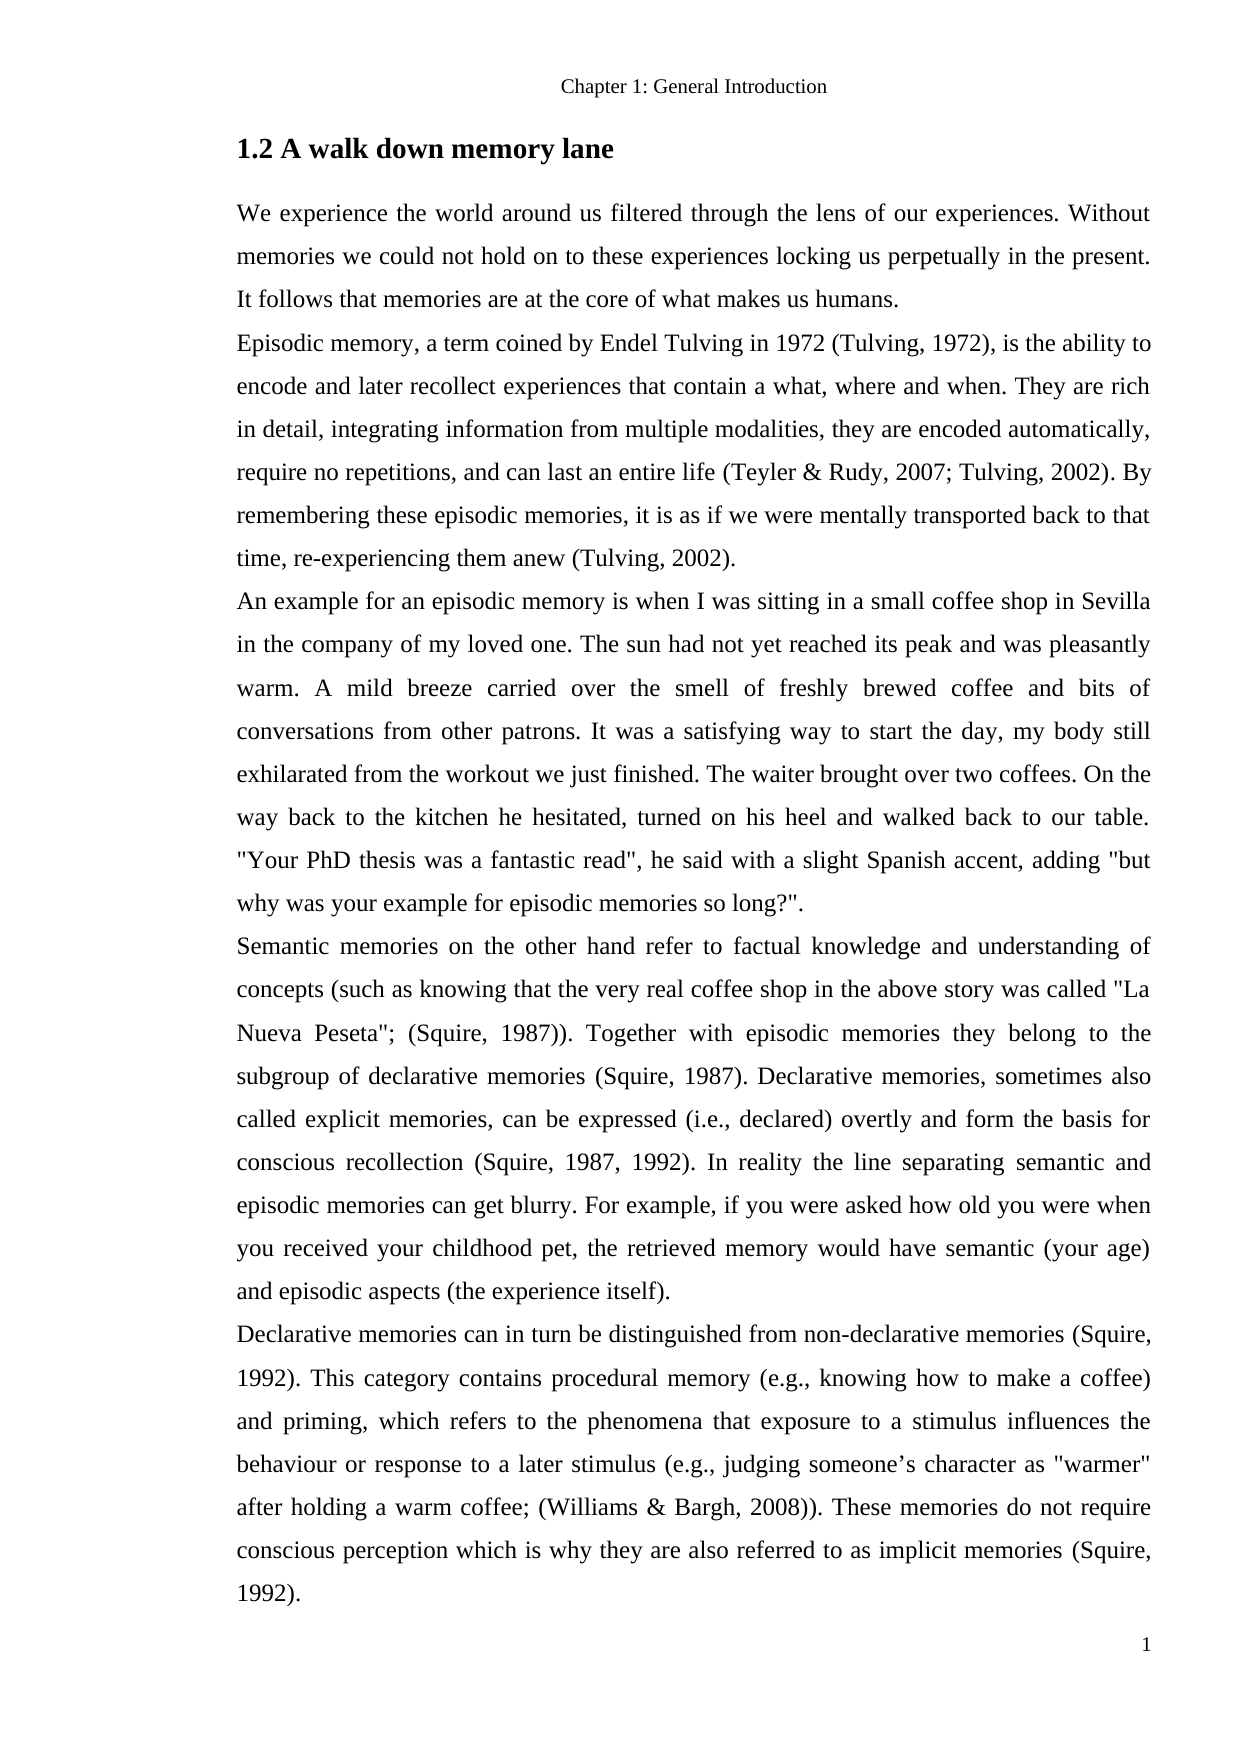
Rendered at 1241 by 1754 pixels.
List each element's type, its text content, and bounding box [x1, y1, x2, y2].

subtitle 1.2 A walk down memory lane [236, 131, 1152, 165]
text Declarative memories can in turn be distinguished from non-declarative memories (Squire, 1992). This category contains procedural memory (e.g., knowing how to make a coffee) and priming, which refers to the phenomena that exposure to a stimulus influences the behaviour or response to a later stimulus (e.g., judging someone’s character as "warmer" after holding a warm coffee; (Williams & Bargh, 2008)). These memories do not require conscious perception which is why they are also referred to as implicit memories (Squire, 1992). [236, 1319, 1152, 1607]
text Episodic memory, a term coined by Endel Tulving in 1972 (Tulving, 1972), is the ability to encode and later recollect experiences that contain a what, where and when. They are rich in detail, integrating information from multiple modalities, they are encoded automatically, require no repetitions, and can last an entire life (Teyler & Rudy, 2007; Tulving, 2002). By remembering these episodic memories, it is as if we were mentally transported back to that time, re-experiencing them anew (Tulving, 2002). [236, 328, 1152, 572]
text Semantic memories on the other hand refer to factual knowledge and understanding of concepts (such as knowing that the very real coffee shop in the above story was called "La Nueva Peseta"; (Squire, 1987)). Together with episodic memories they belong to the subgroup of declarative memories (Squire, 1987). Declarative memories, sometimes also called explicit memories, can be expressed (i.e., declared) overtly and form the basis for conscious recollection (Squire, 1987, 1992). In reality the line separating semantic and episodic memories can get blurry. For example, if you were asked how old you were when you received your childhood pet, the retrieved memory would have semantic (your age) and episodic aspects (the experience itself). [236, 931, 1152, 1305]
text An example for an episodic memory is when I was sitting in a small coffee shop in Sevilla in the company of my loved one. The sun had not yet reached its peak and was pleasantly warm. A mild breeze carried over the smell of freshly brewed coffee and bits of conversations from other patrons. It was a satisfying way to start the day, my body still exhilarated from the workout we just finished. The waiter brought over two coffees. On the way back to the kitchen he hesitated, turned on his heel and walked back to our table. "Your PhD thesis was a fantastic read", he said with a slight Spanish accent, adding "but why was your example for episodic memories so long?". [236, 586, 1152, 917]
text We experience the world around us filtered through the lens of our experiences. Without memories we could not hold on to these experiences locking us perpetually in the present. It follows that memories are at the core of what makes us humans. [236, 198, 1152, 313]
